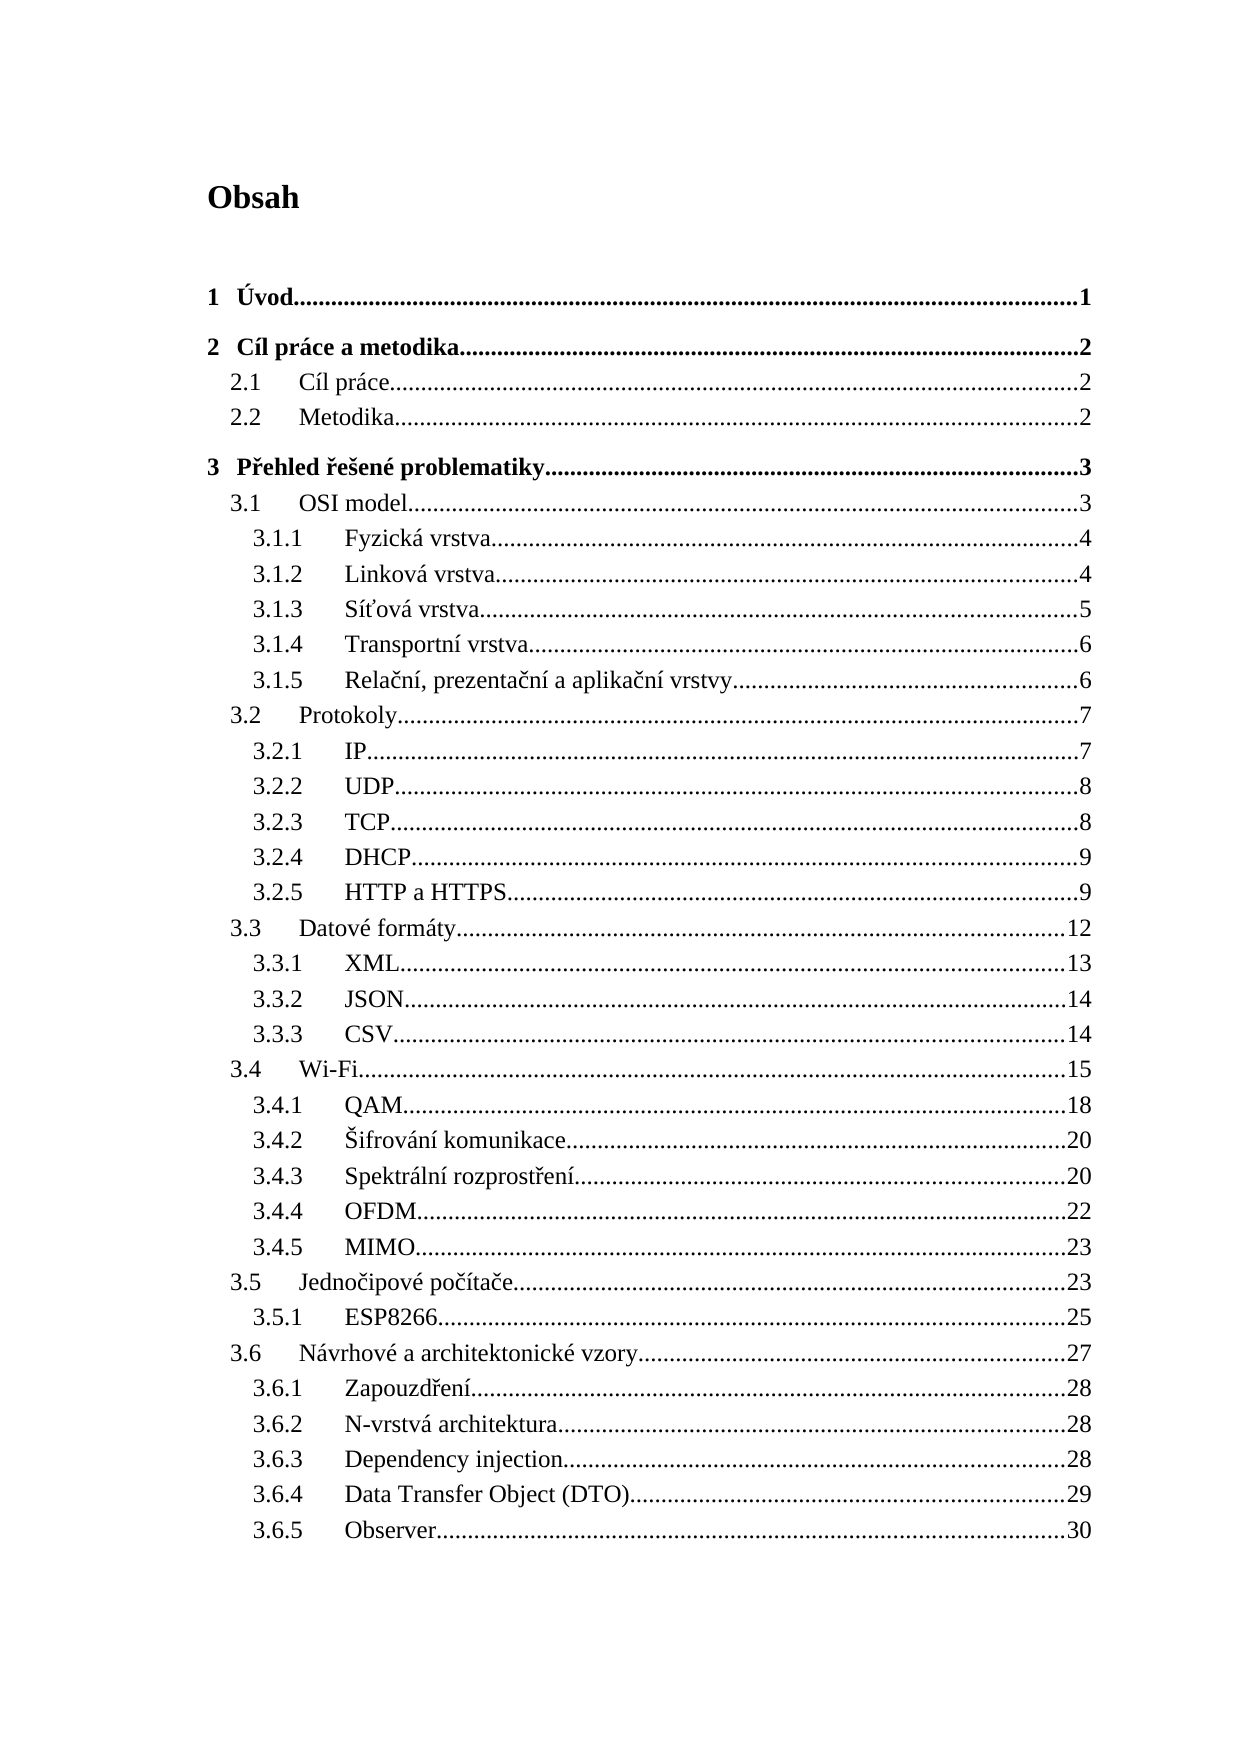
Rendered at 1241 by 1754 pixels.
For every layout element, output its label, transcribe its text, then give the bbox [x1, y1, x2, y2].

text 3 Přehled řešené problematiky 3 [207, 456, 1122, 481]
text 1 Úvod 1 [207, 285, 1122, 310]
text 3.6.3 Dependency injection 28 [253, 1447, 1122, 1472]
text 3.4.5 MIMO 23 [253, 1235, 1122, 1260]
text 2.1 Cíl práce 2 [230, 370, 1122, 395]
text 2.2 Metodika 2 [230, 406, 1122, 431]
text 3.6.1 Zapouzdření 28 [253, 1377, 1122, 1402]
text 3.3.1 XML 13 [253, 952, 1122, 977]
text 3.1.1 Fyzická vrstva 4 [253, 527, 1122, 552]
text 3.6.2 N-vrstvá architektura 28 [253, 1412, 1122, 1437]
text 3.5 Jednočipové počítače 23 [230, 1270, 1122, 1295]
text 3.4.2 Šifrování komunikace 20 [253, 1129, 1122, 1154]
text 3.2.3 TCP 8 [253, 810, 1122, 835]
text 3.1 OSI model 3 [230, 491, 1122, 516]
text 3.1.2 Linková vrstva 4 [253, 562, 1122, 587]
text 3.3 Datové formáty 12 [230, 916, 1122, 941]
text 3.2.1 IP 7 [253, 739, 1122, 764]
text 3.4.3 Spektrální rozprostření 20 [253, 1164, 1122, 1189]
text 3.6.5 Observer 30 [253, 1518, 1122, 1543]
text 3.1.3 Síťová vrstva 5 [253, 597, 1122, 622]
text 3.3.3 CSV 14 [253, 1022, 1122, 1047]
text 3.1.5 Relační, prezentační a aplikační vrstvy 6 [253, 668, 1122, 693]
text 3.2.5 HTTP a HTTPS 9 [253, 881, 1122, 906]
text 3.5.1 ESP8266 25 [253, 1306, 1122, 1331]
text 2 Cíl práce a metodika 2 [207, 335, 1122, 360]
text 3.4.1 QAM 18 [253, 1093, 1122, 1118]
text 3.6 Návrhové a architektonické vzory 27 [230, 1341, 1122, 1366]
text 3.6.4 Data Transfer Object (DTO) 29 [253, 1483, 1122, 1508]
text 3.4 Wi-Fi 15 [230, 1058, 1122, 1083]
text 3.1.4 Transportní vrstva 6 [253, 633, 1122, 658]
text 3.3.2 JSON 14 [253, 987, 1122, 1012]
text 3.2.2 UDP 8 [253, 774, 1122, 799]
text Obsah [207, 177, 1122, 216]
text 3.2.4 DHCP 9 [253, 845, 1122, 870]
text 3.2 Protokoly 7 [230, 704, 1122, 729]
text 3.4.4 OFDM 22 [253, 1199, 1122, 1224]
